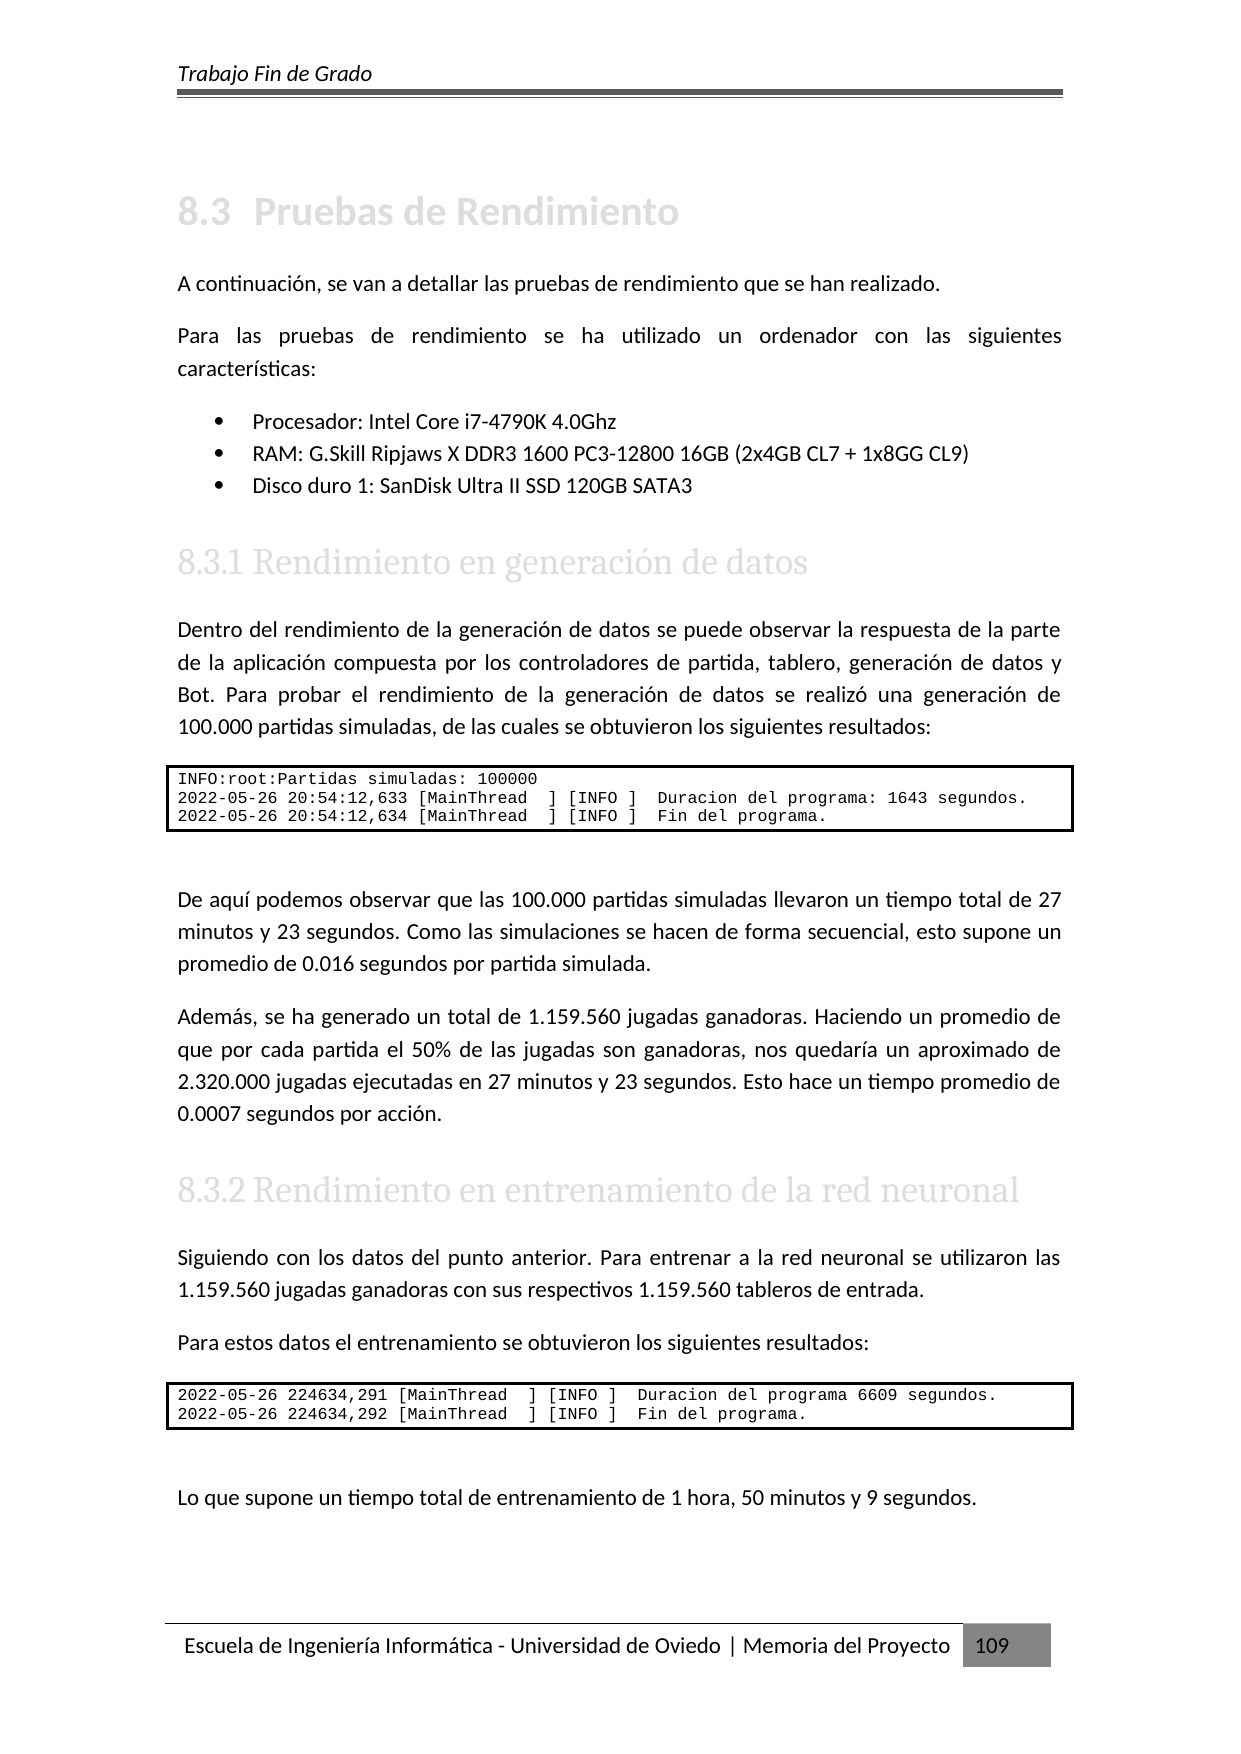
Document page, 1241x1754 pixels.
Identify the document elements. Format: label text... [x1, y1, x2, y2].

list Disco duro 1: SanDisk Ultra II SSD 120GB SATA3 [215, 471, 1063, 499]
subtitle Rendimiento en generación de datos [177, 541, 1063, 584]
list RAM: G.Skill Ripjaws X DDR3 1600 PC3-12800 16GB (2x4GB CL7 + 1x8GG CL9) [215, 439, 1063, 467]
text De aquí podemos observar que las 100.000 partidas simuladas llevaron un tiempo total de 27 minutos y 23 segundos. Como las simulaciones se hacen de forma secuencial, esto supone un promedio de 0.016 segundos por partida simulada. [177, 885, 1063, 977]
text INFO:root:Partidas simuladas: 100000 [169, 768, 1071, 789]
text Además, se ha generado un total de 1.159.560 jugadas ganadoras. Haciendo un promedio de que por cada partida el 50% de las jugadas son ganadoras, nos quedaría un aproximado de 2.320.000 jugadas ejecutadas en 27 minutos y 23 segundos. Esto hace un tiempo promedio de 0.0007 segundos por acción. [177, 1002, 1063, 1127]
text Para las pruebas de rendimiento se ha utilizado un ordenador con las siguientes características: [177, 322, 1063, 382]
text Para estos datos el entrenamiento se obtuvieron los siguientes resultados: [177, 1328, 1063, 1357]
text 2022-05-26 20:54:12,633 [MainThread ] [INFO ] Duracion del programa: 1643 segundos. [177, 789, 1063, 803]
list Procesador: Intel Core i7-4790K 4.0Ghz [215, 407, 1063, 435]
text 2022-05-26 224634,291 [MainThread ] [INFO ] Duracion del programa 6609 segundos. [169, 1385, 1071, 1400]
text Siguiendo con los datos del punto anterior. Para entrenar a la red neuronal se utilizaron las 1.159.560 jugadas ganadoras con sus respectivos 1.159.560 tableros de entrada. [177, 1243, 1063, 1303]
text 2022-05-26 224634,292 [MainThread ] [INFO ] Fin del programa. [169, 1400, 1071, 1427]
text 2022-05-26 20:54:12,634 [MainThread ] [INFO ] Fin del programa. [169, 803, 1071, 829]
text Lo que supone un tiempo total de entrenamiento de 1 hora, 50 minutos y 9 segundos. [177, 1483, 1063, 1511]
text A continuación, se van a detallar las pruebas de rendimiento que se han realizado. [177, 269, 1063, 297]
subtitle Pruebas de Rendimiento [177, 185, 1063, 236]
subtitle Rendimiento en entrenamiento de la red neuronal [177, 1169, 1063, 1212]
text Dentro del rendimiento de la generación de datos se puede observar la respuesta de la parte de la aplicación compuesta por los controladores de partida, tablero, generación de datos y Bot. Para probar el rendimiento de la generación de datos se realizó una generación de 100.000 partidas simuladas, de las cuales se obtuvieron los siguientes resultados: [177, 616, 1063, 740]
